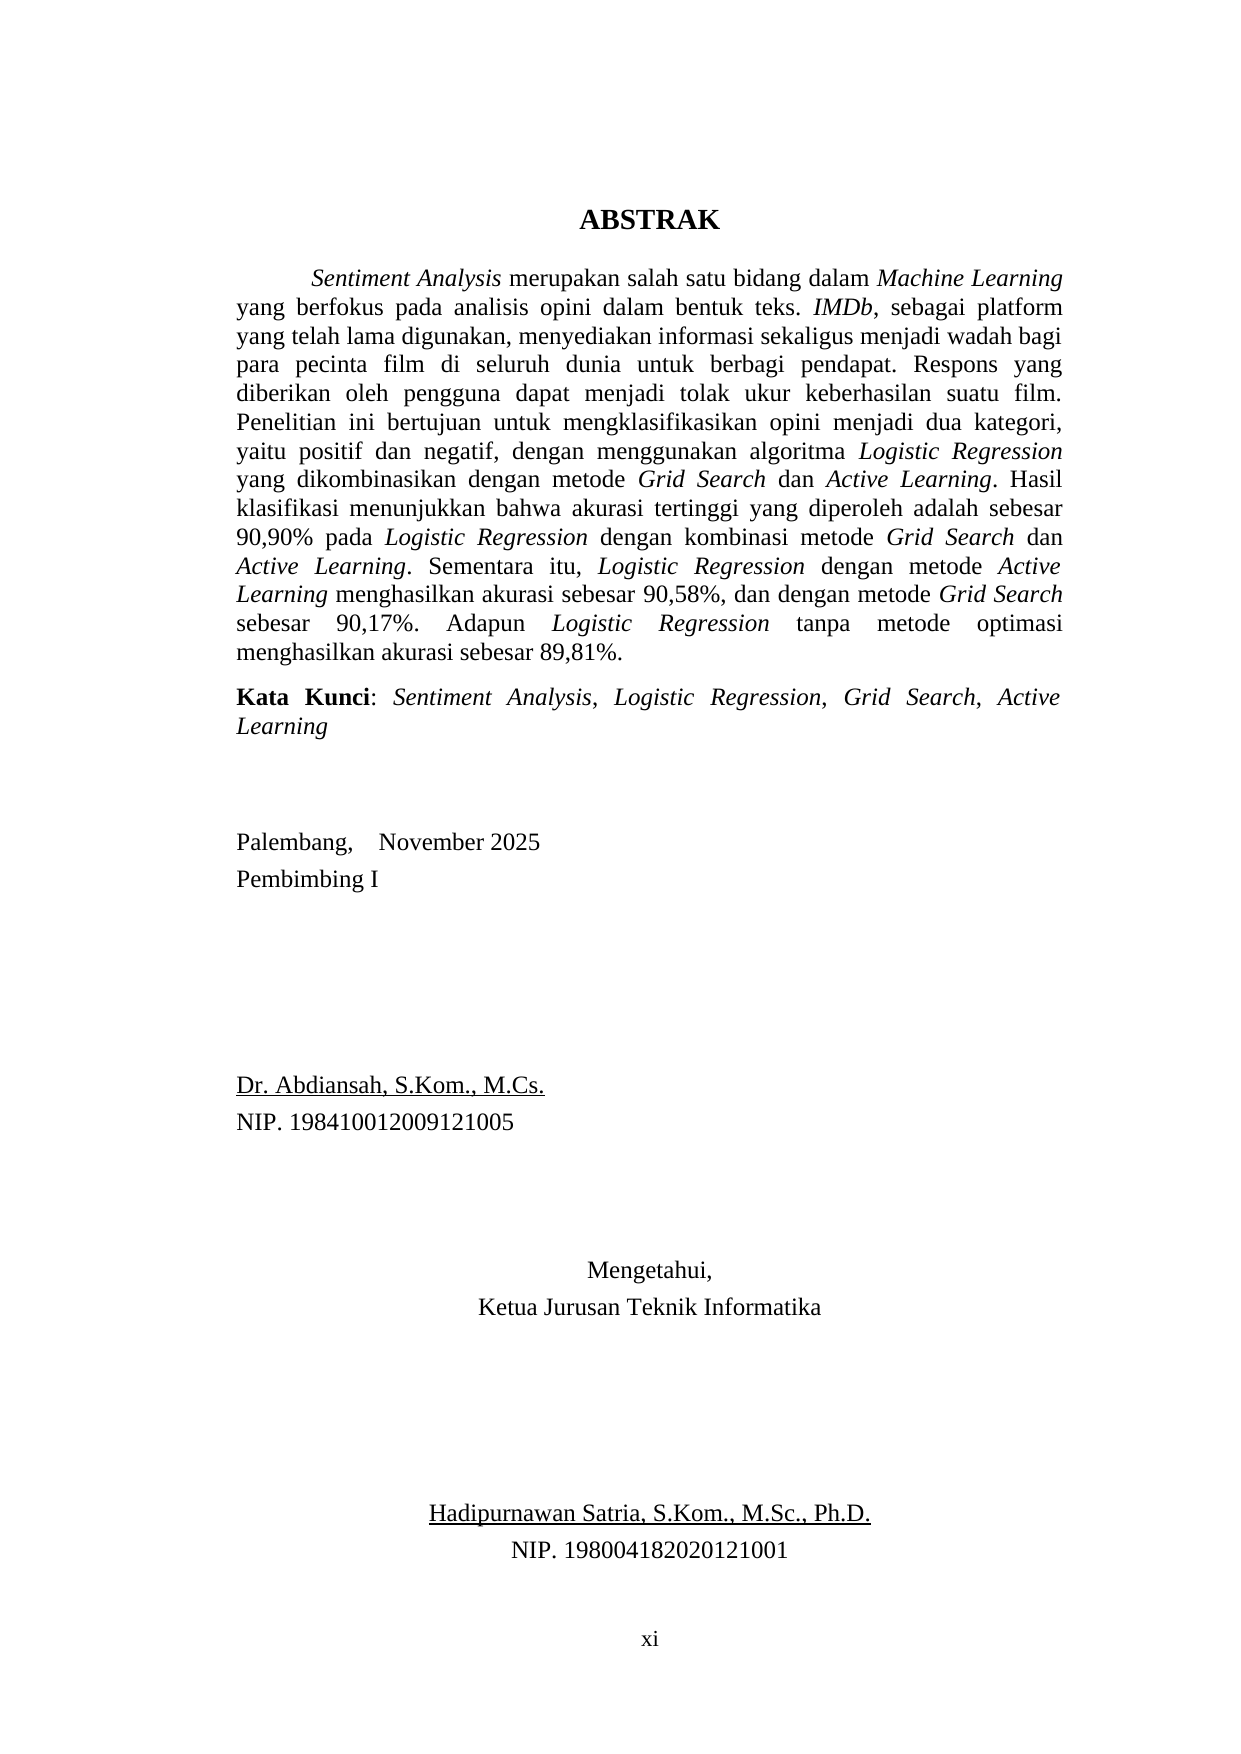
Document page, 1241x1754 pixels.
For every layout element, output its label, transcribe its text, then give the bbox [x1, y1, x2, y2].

text Ketua Jurusan Teknik Informatika [236, 1292, 1063, 1321]
text Hadipurnawan Satria, S.Kom., M.Sc., Ph.D. [236, 1498, 1063, 1527]
text Palembang, November 2025 [236, 827, 1063, 856]
text Sentiment Analysis merupakan salah satu bidang dalam Machine Learning yang berfokus pada analisis opini dalam bentuk teks. IMDb, sebagai platform yang telah lama digunakan, menyediakan informasi sekaligus menjadi wadah bagi para pecinta film di seluruh dunia untuk berbagi pendapat. Respons yang diberikan oleh pengguna dapat menjadi tolak ukur keberhasilan suatu film. Penelitian ini bertujuan untuk mengklasifikasikan opini menjadi dua kategori, yaitu positif dan negatif, dengan menggunakan algoritma Logistic Regression yang dikombinasikan dengan metode Grid Search dan Active Learning. Hasil klasifikasi menunjukkan bahwa akurasi tertinggi yang diperoleh adalah sebesar 90,90% pada Logistic Regression dengan kombinasi metode Grid Search dan Active Learning. Sementara itu, Logistic Regression dengan metode Active Learning menghasilkan akurasi sebesar 90,58%, dan dengan metode Grid Search sebesar 90,17%. Adapun Logistic Regression tanpa metode optimasi menghasilkan akurasi sebesar 89,81%. [236, 263, 1063, 666]
text Kata Kunci: Sentiment Analysis, Logistic Regression, Grid Search, Active Learning [236, 682, 1063, 740]
text Pembimbing I [236, 864, 1063, 893]
text NIP. 198410012009121005 [236, 1107, 1063, 1136]
subtitle ABSTRAK [236, 202, 1063, 236]
text Mengetahui, [236, 1255, 1063, 1284]
text Dr. Abdiansah, S.Kom., M.Cs. [236, 1070, 1063, 1099]
text NIP. 198004182020121001 [236, 1535, 1063, 1564]
